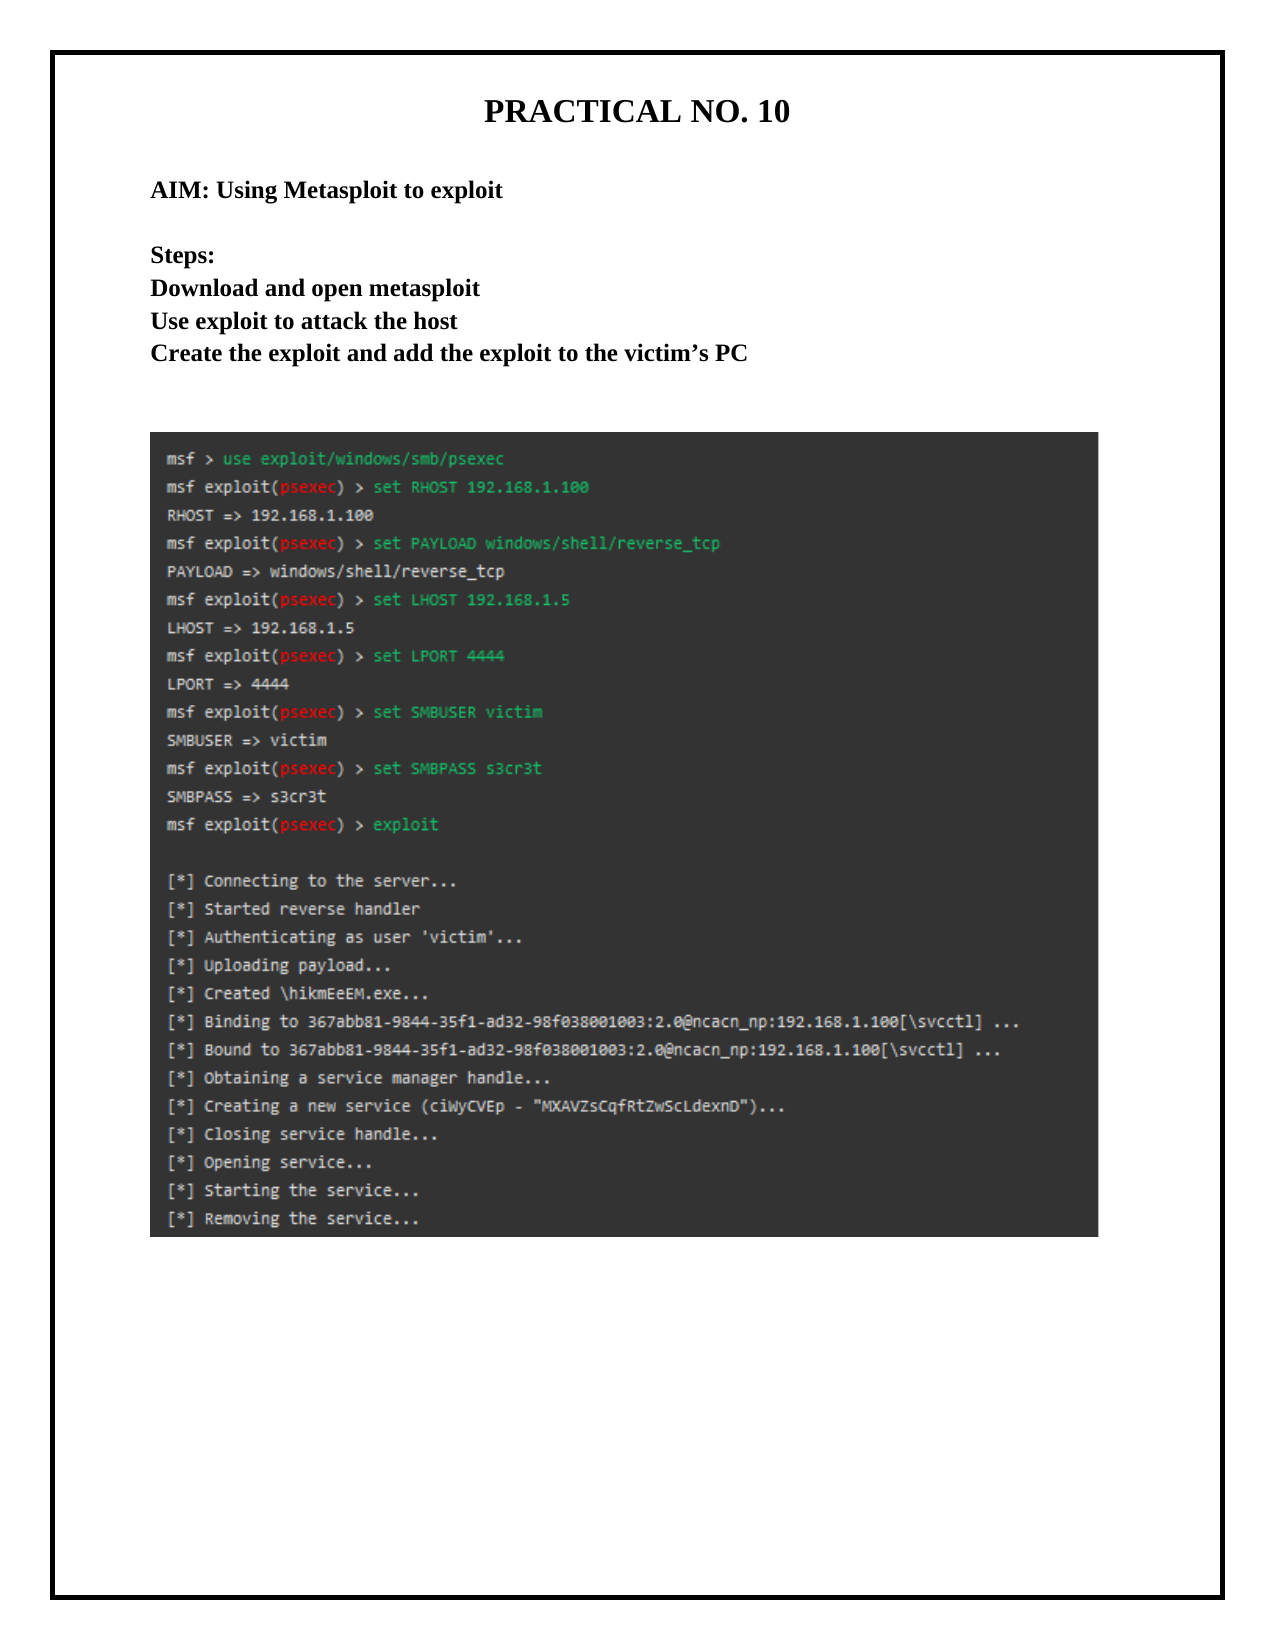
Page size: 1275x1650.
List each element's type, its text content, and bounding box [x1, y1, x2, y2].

picture [150, 432, 1099, 1237]
text Use exploit to attack the host [150, 306, 1167, 334]
text AIM: Using Metasploit to exploit [150, 175, 1167, 204]
subtitle PRACTICAL NO. 10 [473, 91, 801, 129]
text Create the exploit and add the exploit to the victim’s PC [150, 338, 1167, 367]
text Steps: [150, 241, 1167, 269]
text Download and open metasploit [150, 273, 1167, 302]
